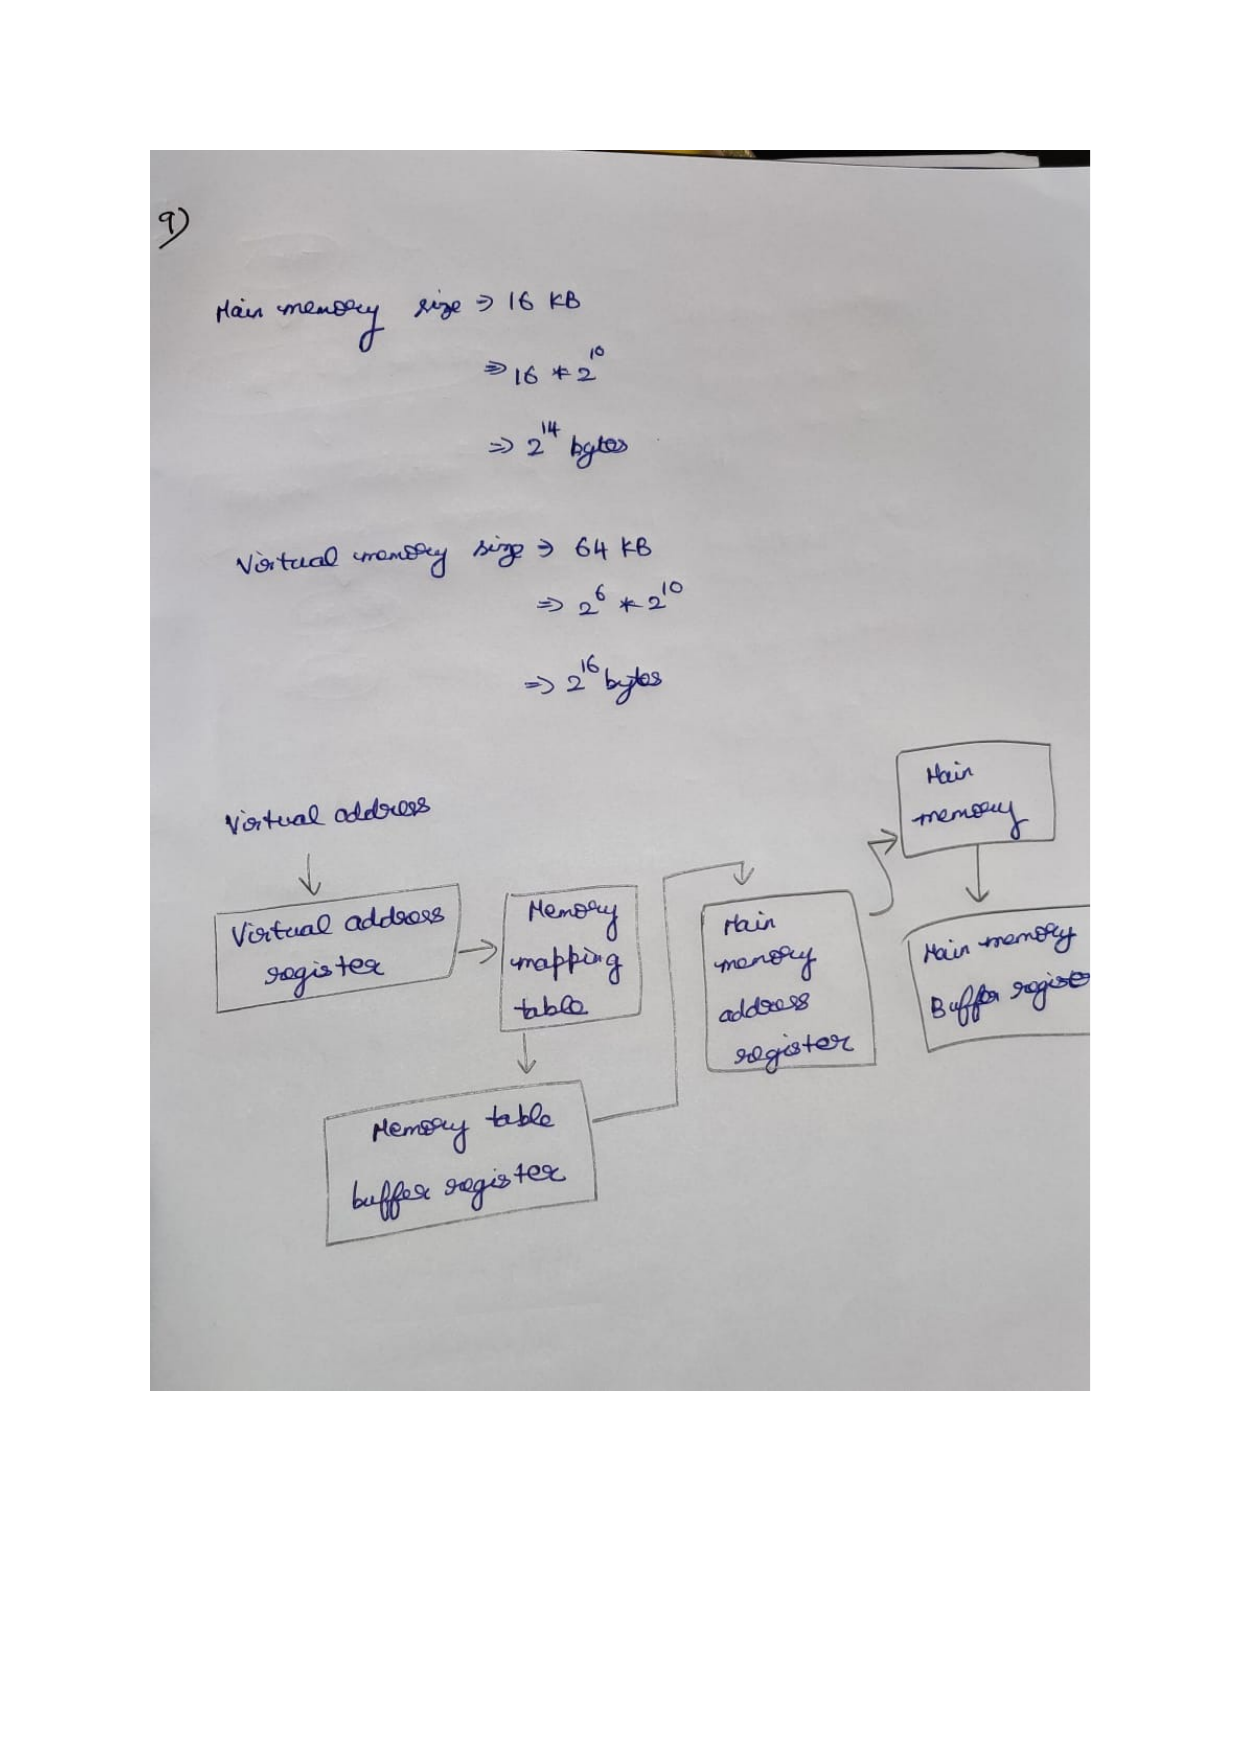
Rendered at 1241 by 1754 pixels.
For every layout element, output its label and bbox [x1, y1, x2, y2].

picture [150, 150, 1091, 1391]
